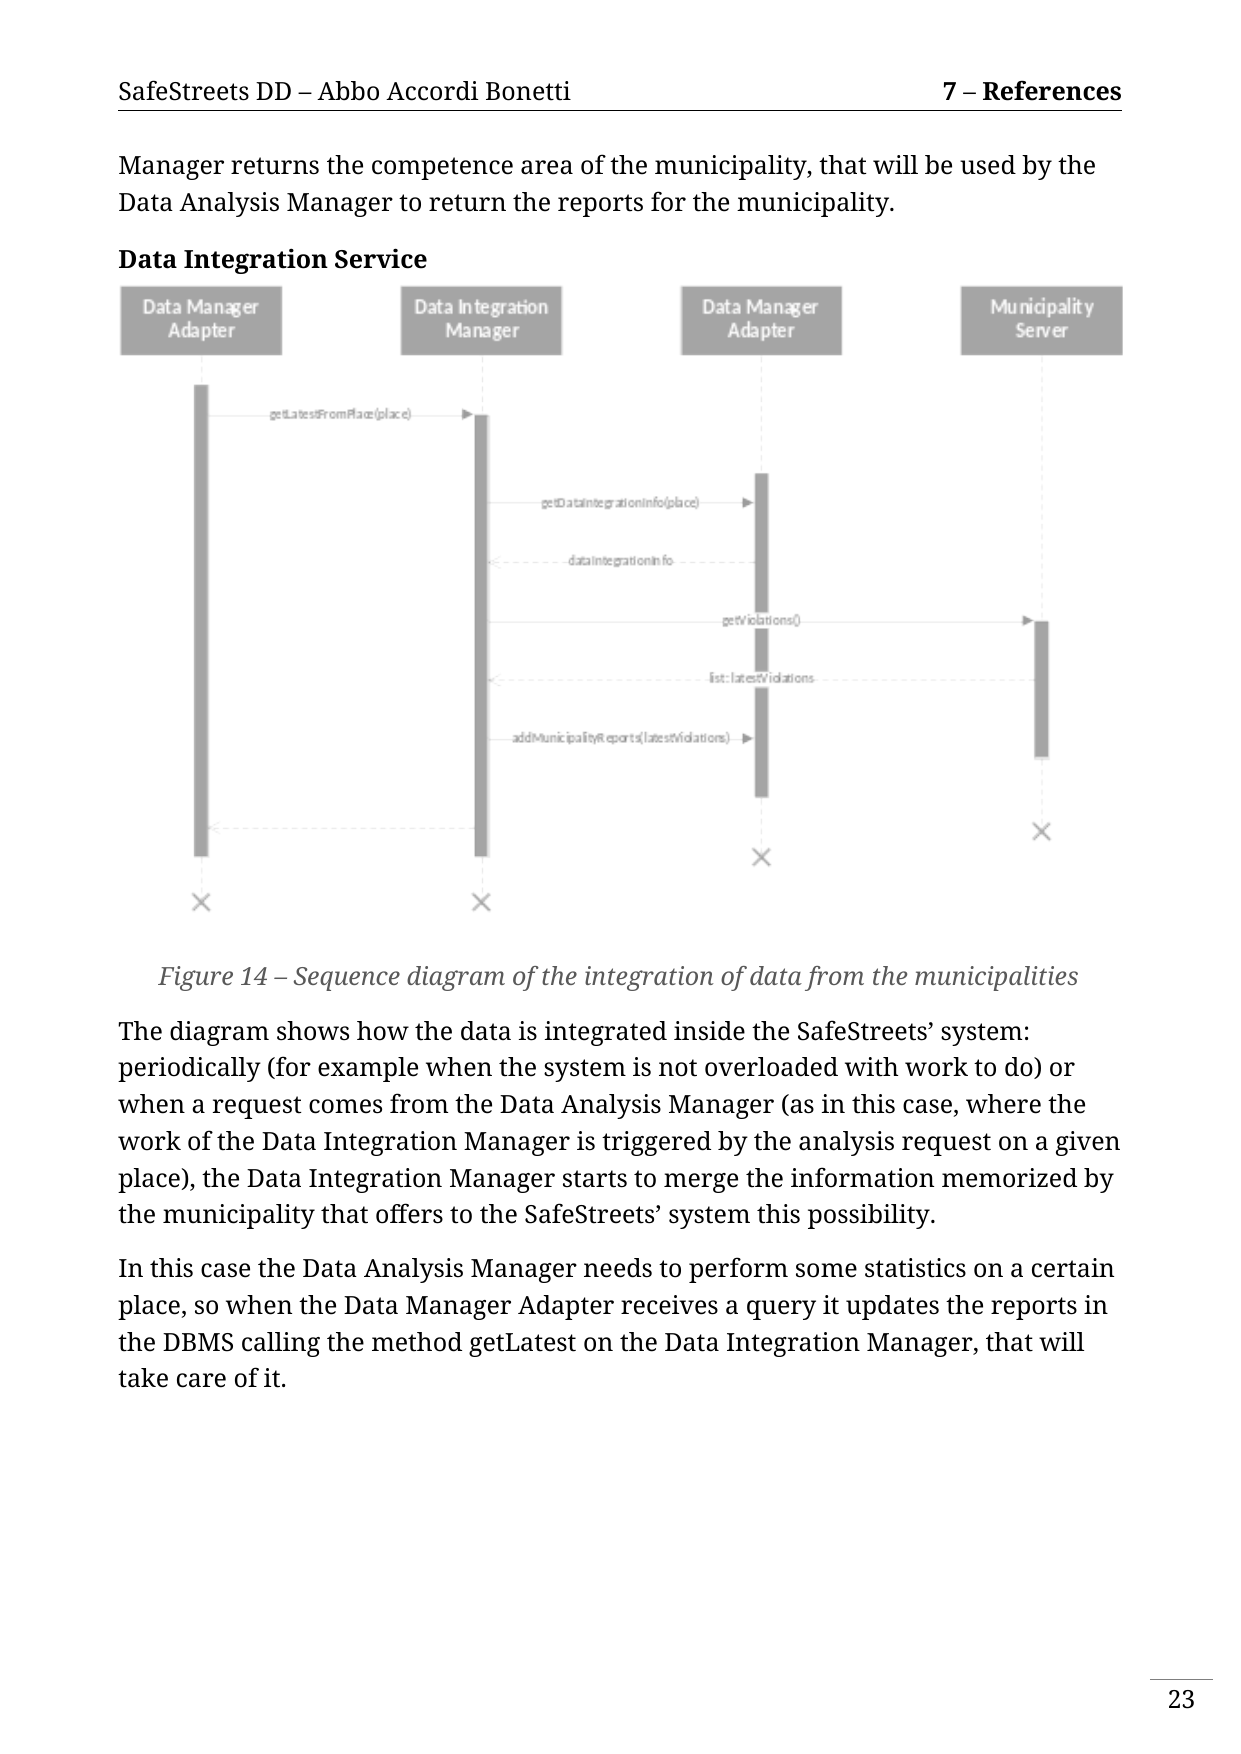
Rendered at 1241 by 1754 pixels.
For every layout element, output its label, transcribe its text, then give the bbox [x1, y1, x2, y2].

text The diagram shows how the data is integrated inside the SafeStreets’ system: periodically (for example when the system is not overloaded with work to do) or when a request comes from the Data Analysis Manager (as in this case, where the work of the Data Integration Manager is triggered by the analysis request on a given place), the Data Integration Manager starts to merge the information memorized by the municipality that offers to the SafeStreets’ system this possibility. [118, 1013, 1122, 1231]
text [118, 148, 1122, 218]
text In this case the Data Analysis Manager needs to perform some statistics on a certain place, so when the Data Manager Adapter receives a query it updates the reports in the DBMS calling the method getLatest on the Data Integration Manager, that will take care of it. [118, 1251, 1122, 1395]
subtitle Data Integration Service [118, 242, 1122, 276]
text Figure 14 – Sequence diagram of the integration of data from the municipalities [118, 958, 1122, 992]
